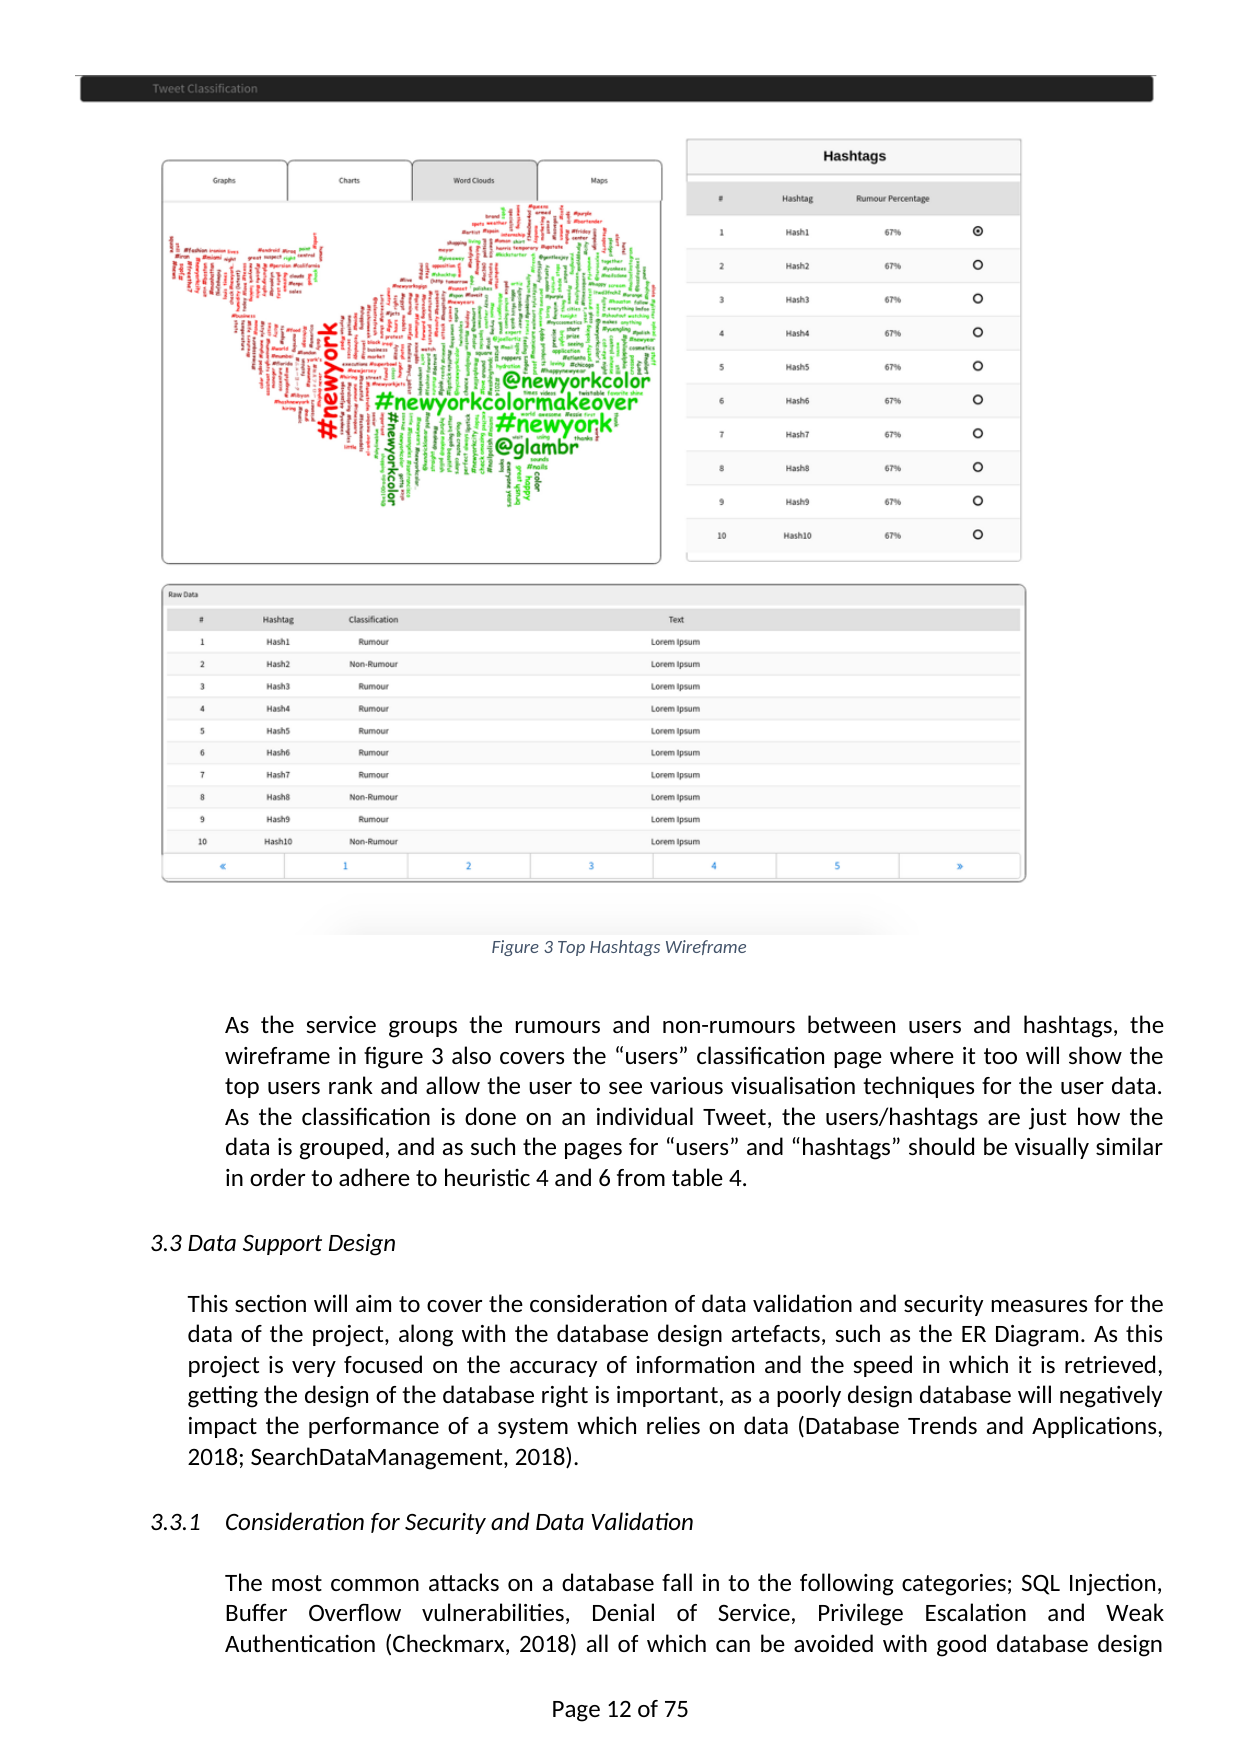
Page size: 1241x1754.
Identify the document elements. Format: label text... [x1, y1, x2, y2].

text Figure 3 Top Hashtags Wireframe [75, 935, 1165, 958]
text This section will aim to cover the consideration of data validation and security measures for the data of the project, along with the database design artefacts, such as the ER Diagram. As this project is very focused on the accuracy of information and the speed in which it is retrieved, getting the design of the database right is important, as a poorly design database will negatively impact the performance of a system which relies on data (Database Trends and Applications, 2018; SearchDataManagement, 2018). [187, 1288, 1165, 1471]
text As the service groups the rumours and non-rumours between users and hashtags, the wireframe in figure 3 also covers the “users” classification page where it too will show the top users rank and allow the user to see various visualisation techniques for the user data. As the classification is done on an individual Tweet, the users/hashtags are just how the data is grouped, and as such the pages for “users” and “hashtags” should be visually similar in order to adhere to heuristic 4 and 6 from table 4. [225, 1009, 1165, 1192]
picture [75, 75, 1157, 935]
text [225, 1567, 1165, 1658]
subtitle Data Support Design [150, 1227, 1165, 1258]
subtitle Consideration for Security and Data Validation [150, 1506, 1165, 1536]
